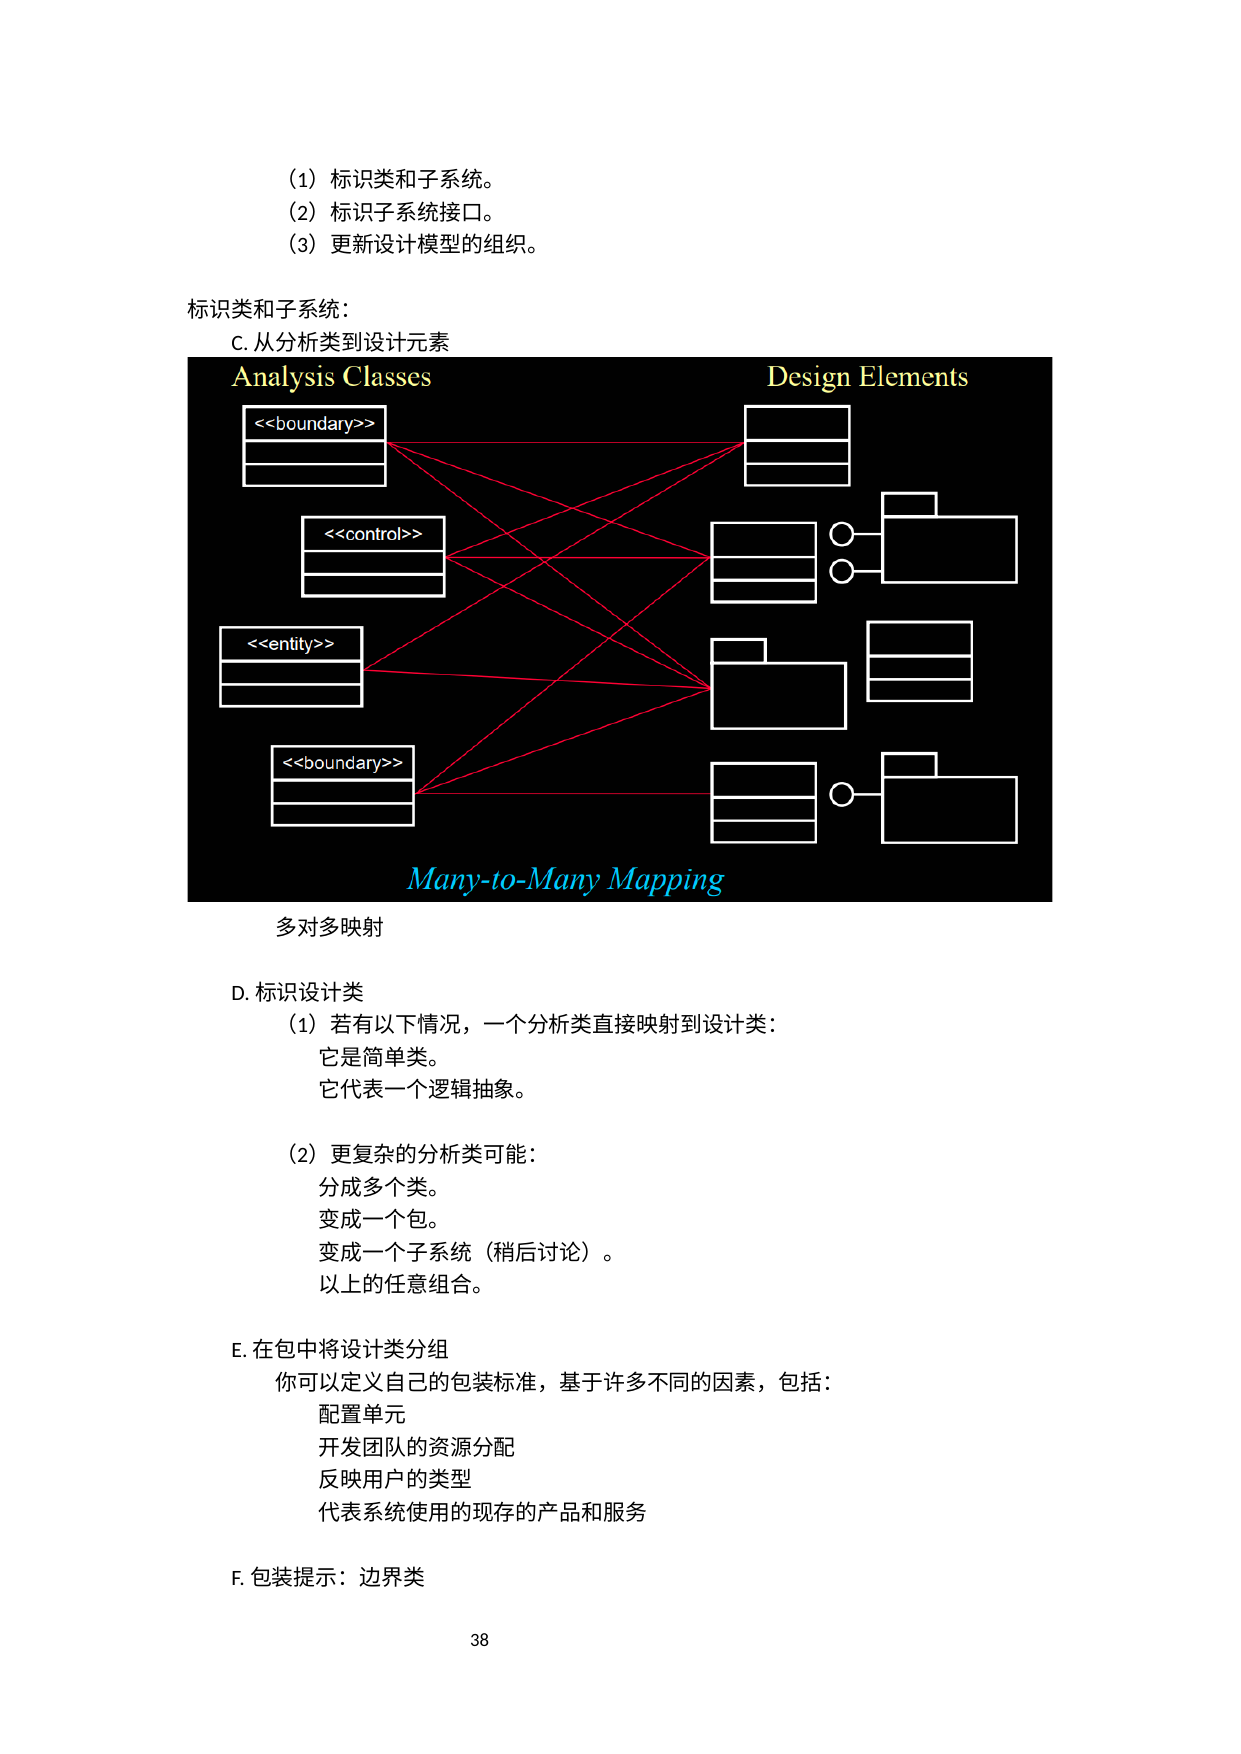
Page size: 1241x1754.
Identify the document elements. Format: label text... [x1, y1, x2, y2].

list 变成一个子系统（稍后讨论）。 [275, 1234, 1053, 1267]
list 标识类和子系统。 [231, 162, 1053, 194]
list 从分析类到设计元素 [187, 324, 1053, 357]
list 反映用户的类型 [275, 1462, 1053, 1494]
list 标识类和子系统： [187, 292, 1053, 324]
list 变成一个包。 [275, 1202, 1053, 1234]
picture [187, 357, 1053, 902]
list 它代表一个逻辑抽象。 [275, 1072, 1053, 1104]
list 开发团队的资源分配 [275, 1429, 1053, 1462]
list 标识子系统接口。 [231, 194, 1053, 227]
list 配置单元 [275, 1397, 1053, 1429]
list 若有以下情况，一个分析类直接映射到设计类： [231, 1007, 1053, 1039]
list 更新设计模型的组织。 [231, 227, 1053, 259]
list 以上的任意组合。 [275, 1267, 1053, 1299]
list 标识设计类 [187, 974, 1053, 1007]
list 代表系统使用的现存的产品和服务 [275, 1494, 1053, 1527]
list 它是简单类。 [275, 1039, 1053, 1072]
list 在包中将设计类分组 [187, 1332, 1053, 1364]
list 包装提示：边界类 [187, 1559, 1053, 1592]
list 分成多个类。 [275, 1169, 1053, 1202]
list 更复杂的分析类可能： [231, 1137, 1053, 1169]
list 你可以定义自己的包装标准，基于许多不同的因素，包括： [275, 1364, 1053, 1397]
list 多对多映射 [231, 909, 1053, 942]
